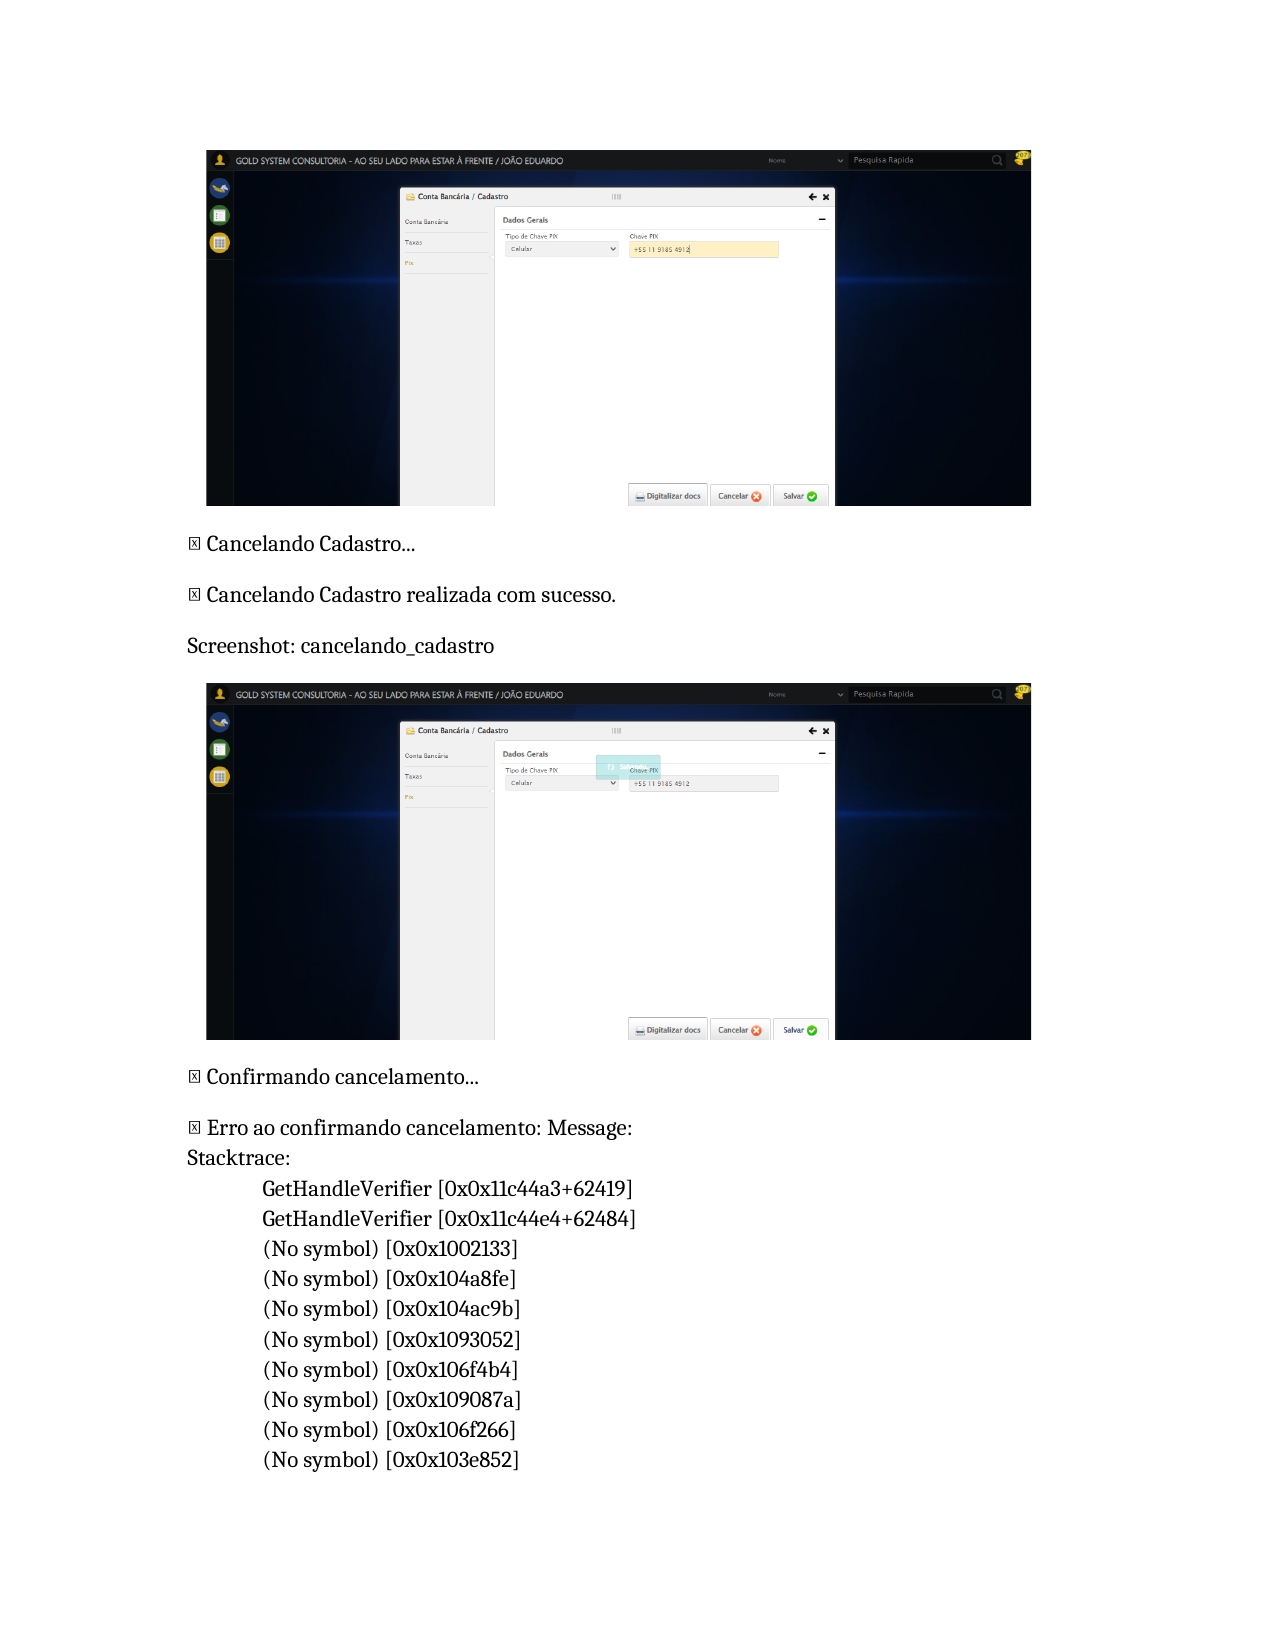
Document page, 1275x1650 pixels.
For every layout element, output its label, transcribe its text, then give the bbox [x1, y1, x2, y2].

text ✅ Cancelando Cadastro realizada com sucesso. [187, 581, 1087, 608]
picture [206, 150, 1032, 506]
picture [206, 683, 1032, 1040]
text 🔄 Cancelando Cadastro... [187, 530, 1087, 557]
text 🔄 Confirmando cancelamento... [187, 1064, 1087, 1090]
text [187, 1115, 1087, 1474]
text Screenshot: cancelando_cadastro [187, 632, 1087, 659]
